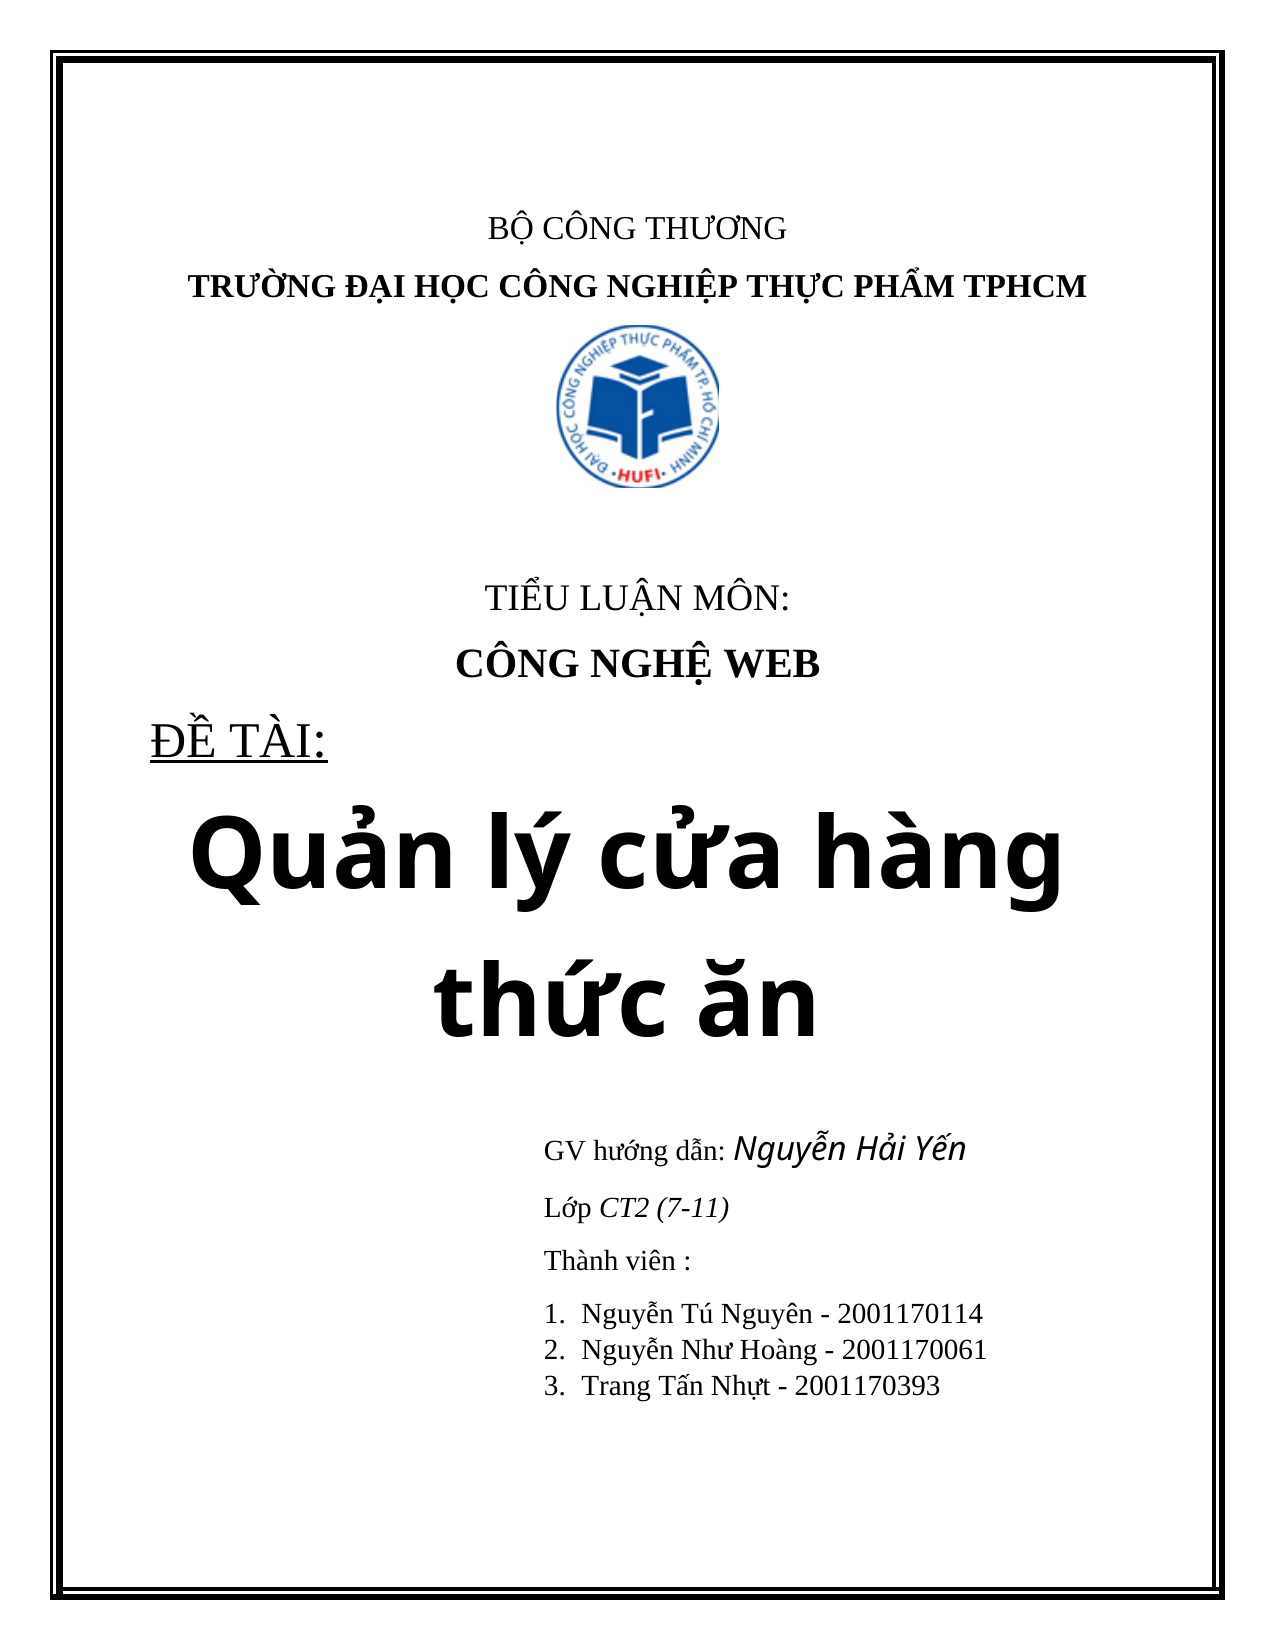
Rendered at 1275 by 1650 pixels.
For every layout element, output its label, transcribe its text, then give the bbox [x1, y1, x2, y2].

list Trang Tấn Nhựt - 2001170393 [544, 1368, 1125, 1402]
text Thành viên : [544, 1243, 1125, 1277]
list Nguyễn Tú Nguyên - 2001170114 [544, 1296, 1125, 1329]
picture [556, 325, 719, 488]
list Nguyễn Như Hoàng - 2001170061 [544, 1332, 1125, 1366]
text TIỂU LUẬN MÔN: [150, 575, 1125, 618]
text CÔNG NGHỆ WEB [150, 638, 1125, 686]
text GV hướng dẫn: Nguyễn Hải Yến [544, 791, 1125, 1170]
text TRƯỜNG ĐẠI HỌC CÔNG NGHIỆP THỰC PHẨM TPHCM [150, 266, 1125, 304]
text Lớp CT2 (7-11) [544, 1190, 1125, 1224]
text ĐỀ TÀI: [150, 707, 1125, 769]
text BỘ CÔNG THƯƠNG [150, 208, 1125, 246]
